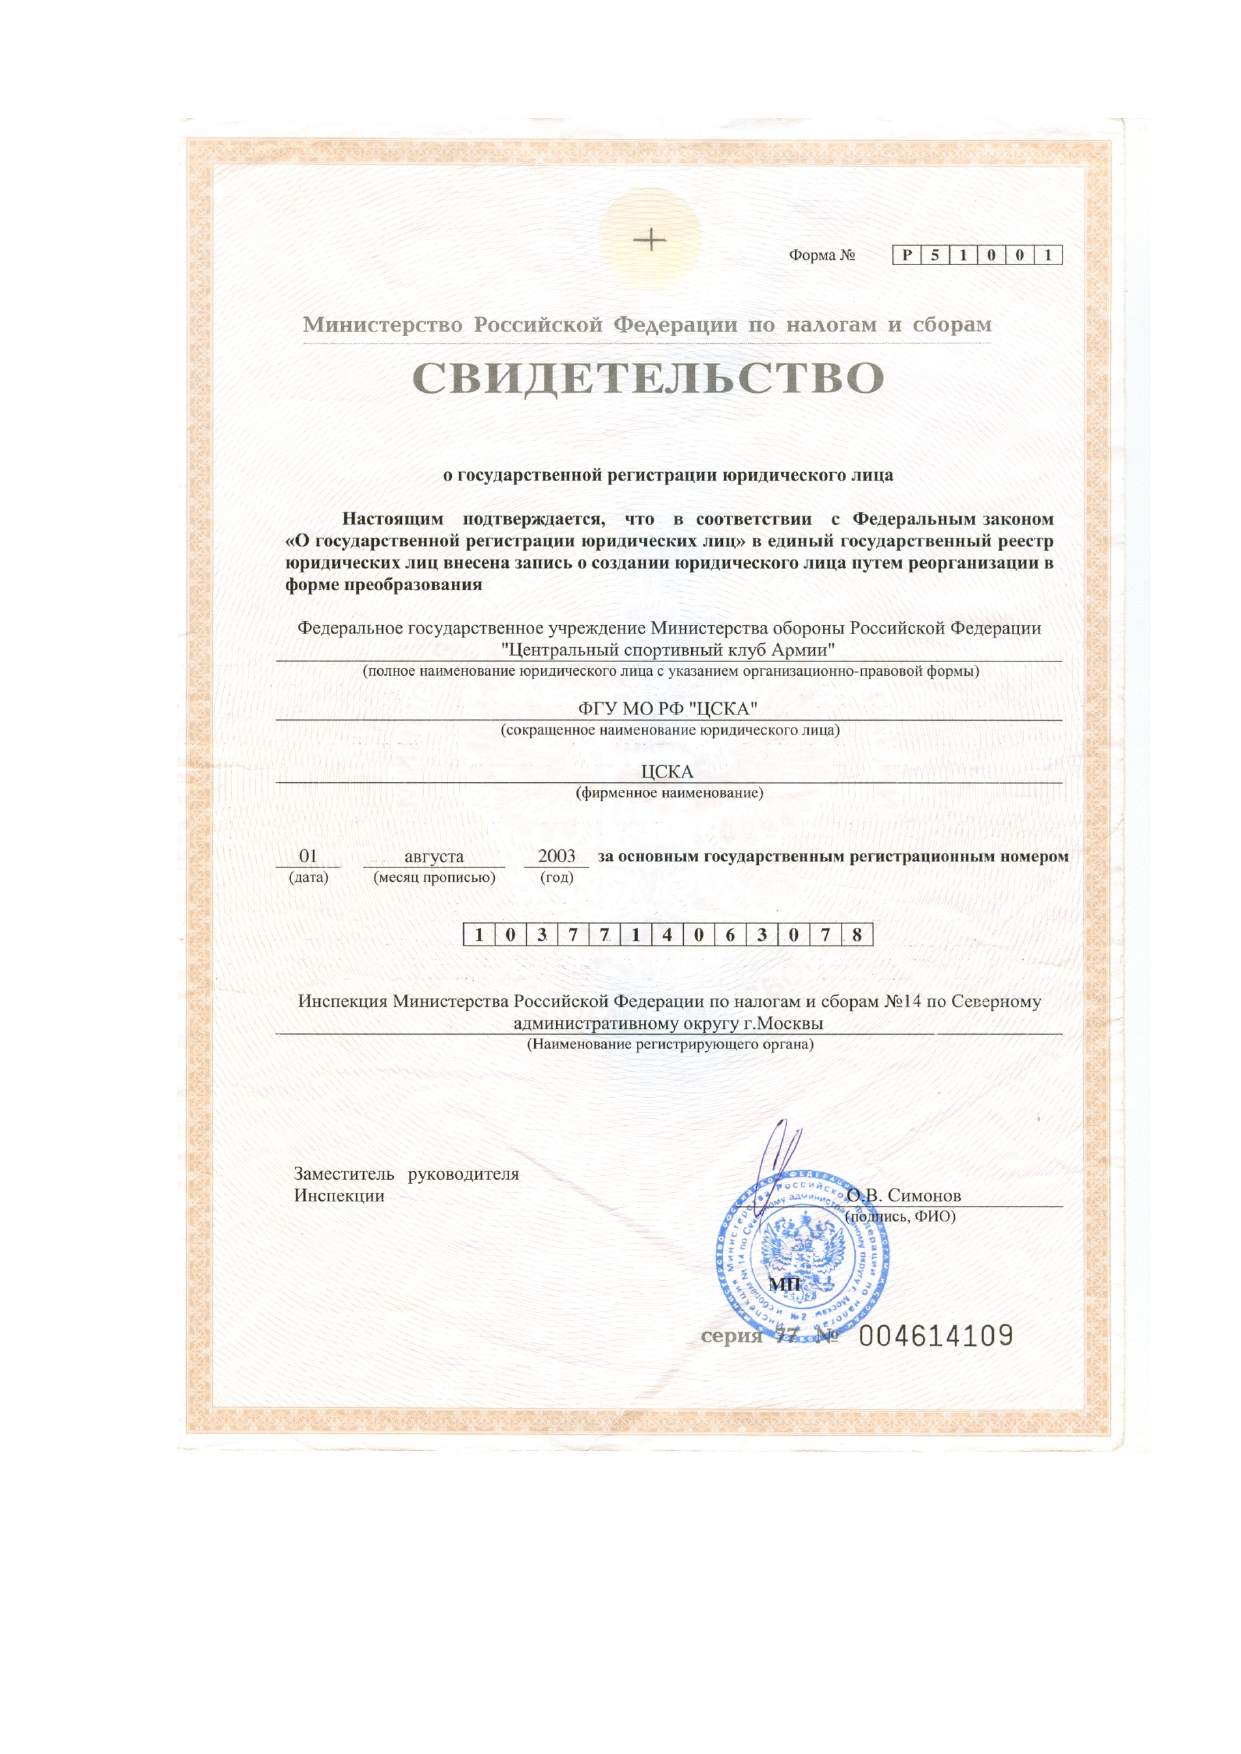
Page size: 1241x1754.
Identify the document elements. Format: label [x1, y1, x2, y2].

picture [177, 118, 1151, 1454]
